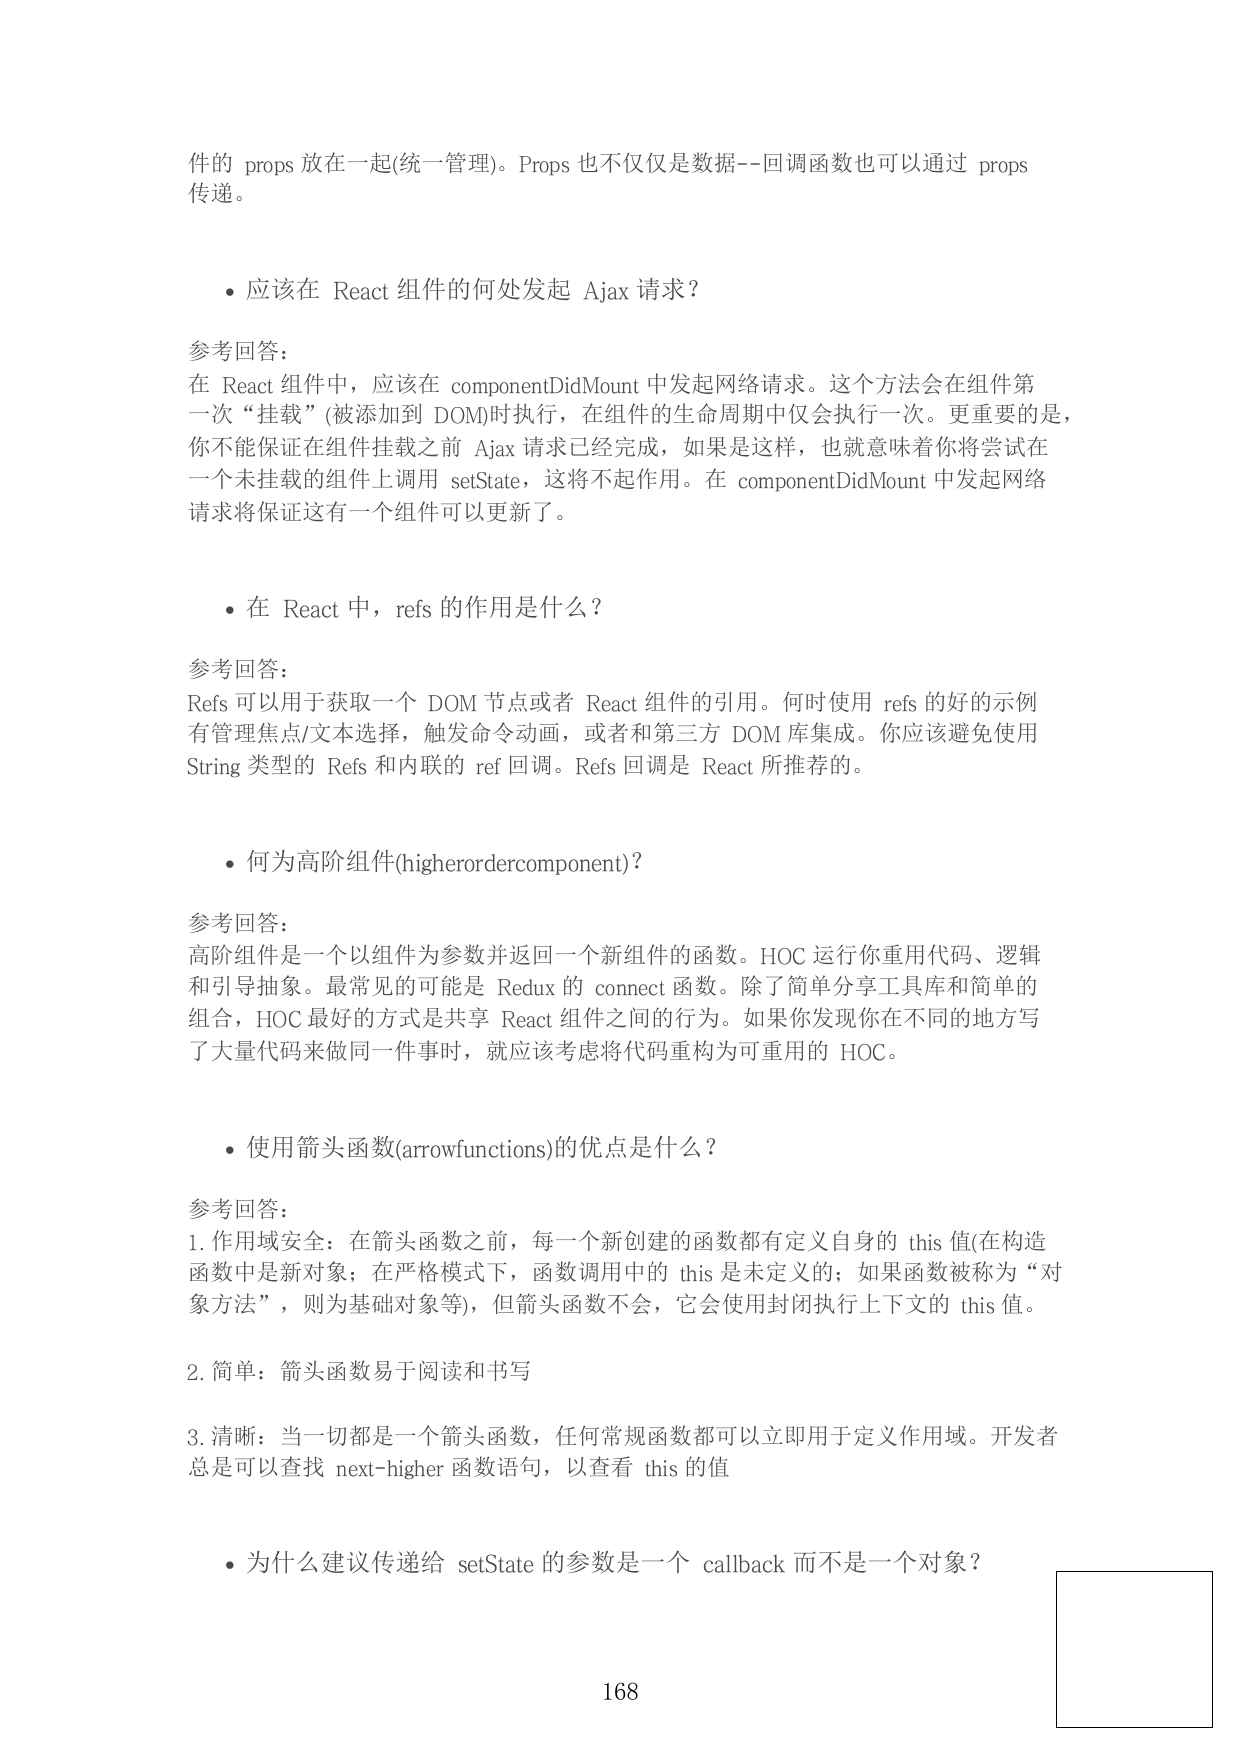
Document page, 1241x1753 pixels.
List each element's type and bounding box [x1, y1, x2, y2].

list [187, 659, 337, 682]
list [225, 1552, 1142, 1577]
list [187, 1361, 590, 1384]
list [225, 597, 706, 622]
picture [1057, 1572, 1212, 1727]
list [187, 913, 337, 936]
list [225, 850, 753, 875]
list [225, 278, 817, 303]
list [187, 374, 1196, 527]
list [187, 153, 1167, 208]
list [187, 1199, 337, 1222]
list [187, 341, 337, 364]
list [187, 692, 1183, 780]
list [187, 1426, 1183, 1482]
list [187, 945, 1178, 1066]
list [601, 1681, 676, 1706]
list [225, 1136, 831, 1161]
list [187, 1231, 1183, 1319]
